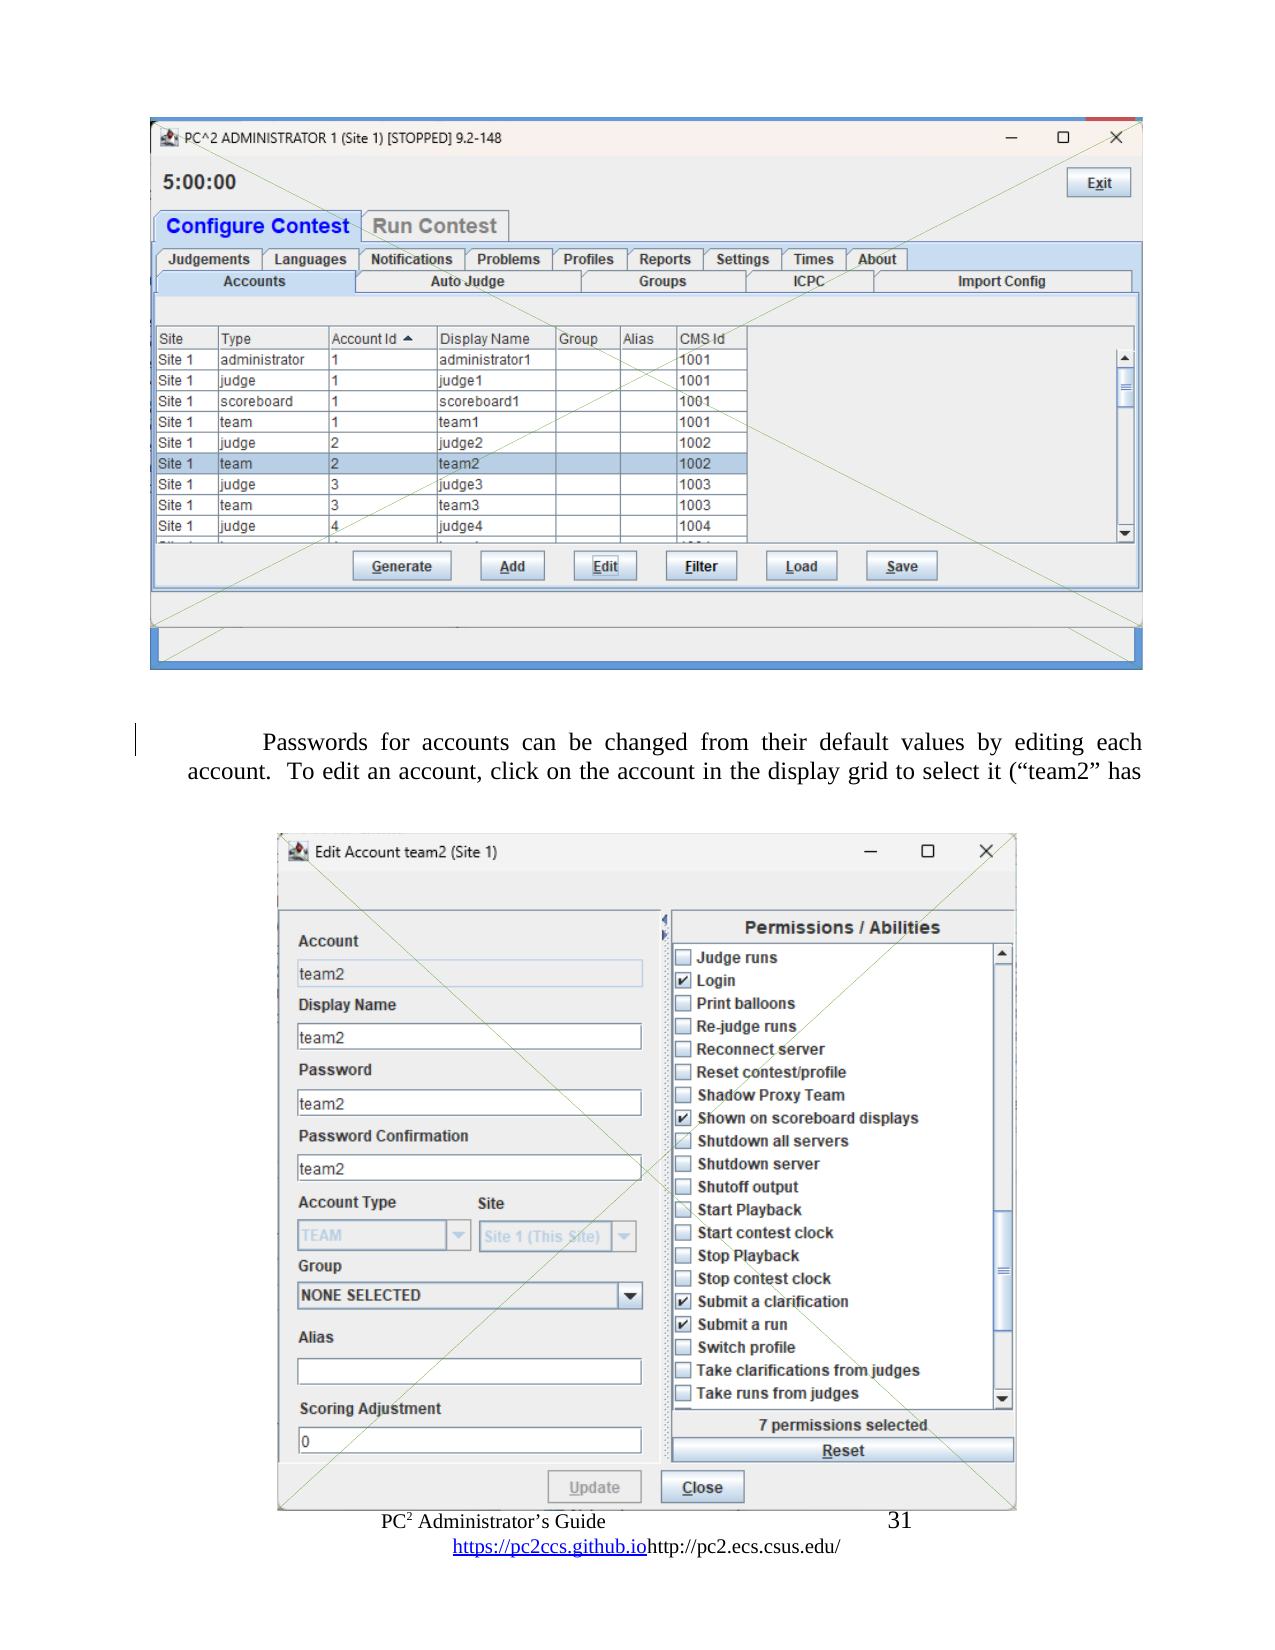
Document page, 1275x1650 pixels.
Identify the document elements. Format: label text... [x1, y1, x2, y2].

picture [150, 122, 644, 626]
picture [279, 833, 1015, 1170]
picture [278, 1173, 1016, 1511]
picture [150, 375, 1143, 670]
picture [648, 834, 1017, 1509]
picture [649, 122, 1143, 626]
picture [150, 117, 1143, 373]
picture [277, 834, 646, 1509]
text Passwords for accounts can be changed from their default values by editing each account. To edit an account, click on the account in the display grid to select it (“team2” has been selected in the display shown above), and then click the “Edit” button. This will display a new “Edit Account” window, shown below: [187, 723, 1143, 785]
